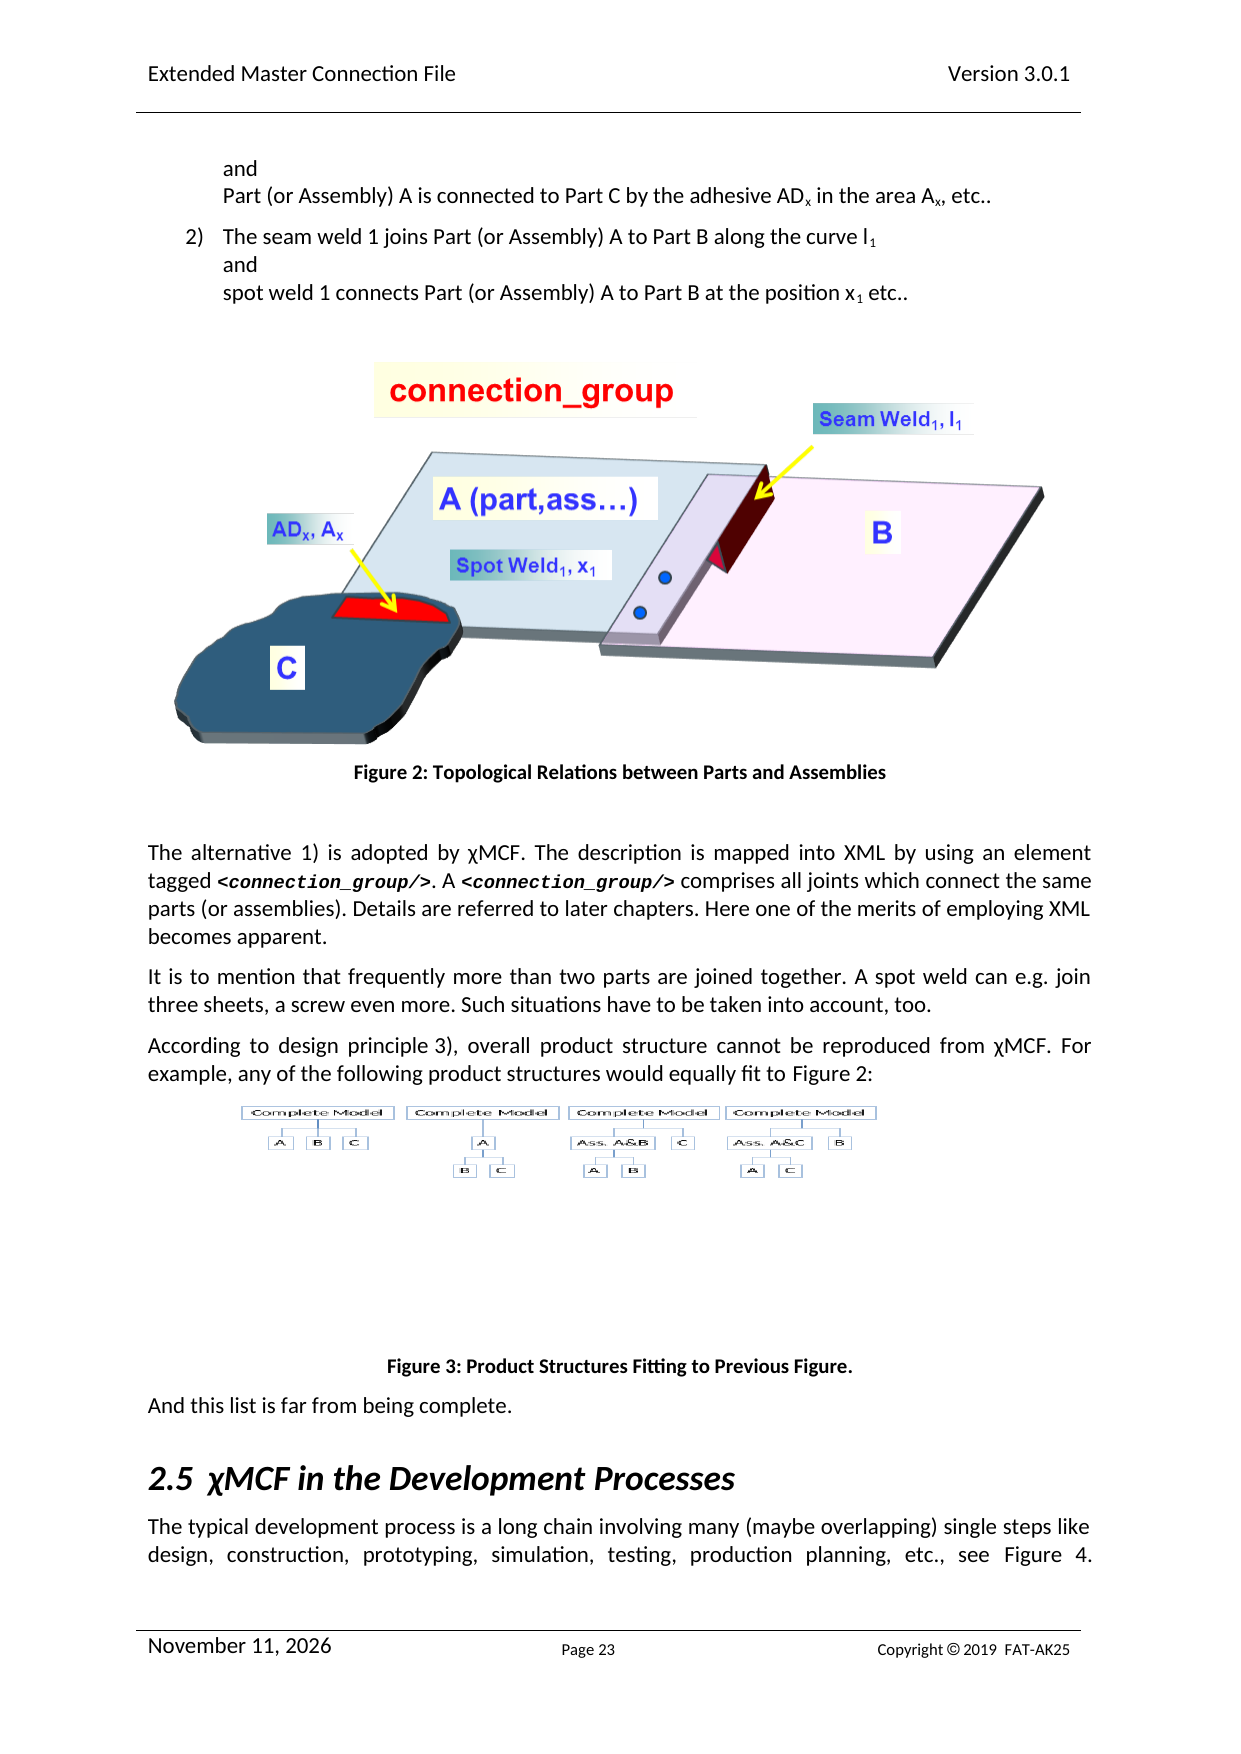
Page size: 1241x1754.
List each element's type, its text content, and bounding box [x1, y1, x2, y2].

text According to design principle 3), overall product structure cannot be reproduced from χMCF. For example, any of the following product structures would equally fit to Figure 2: [148, 1031, 1092, 1087]
text Figure 3: Product Structures Fitting to Previous Figure. [148, 1353, 1092, 1378]
text The alternative 1) is adopted by χMCF. The description is mapped into XML by using an element tagged <connection_group/>. A <connection_group/> comprises all joints which connect the same parts (or assemblies). Details are referred to later chapters. Here one of the merits of employing XML becomes apparent. [148, 838, 1092, 950]
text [148, 1512, 1092, 1568]
text It is to mention that frequently more than two parts are joined together. A spot weld can e.g. join three sheets, a screw even more. Such situations have to be taken into account, too. [148, 962, 1092, 1018]
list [185, 154, 1092, 210]
text And this list is far from being complete. [148, 1391, 1092, 1419]
text Figure 2: Topological Relations between Parts and Assemblies [148, 759, 1092, 785]
subtitle χMCF in the Development Processes [148, 1456, 1092, 1499]
picture [147, 359, 1046, 747]
list The seam weld 1 joins Part (or Assembly) A to Part B along the curve l1 and spot weld 1 connects Part (or Assembly) A to Part B at the position x1 etc.. [185, 222, 1092, 306]
